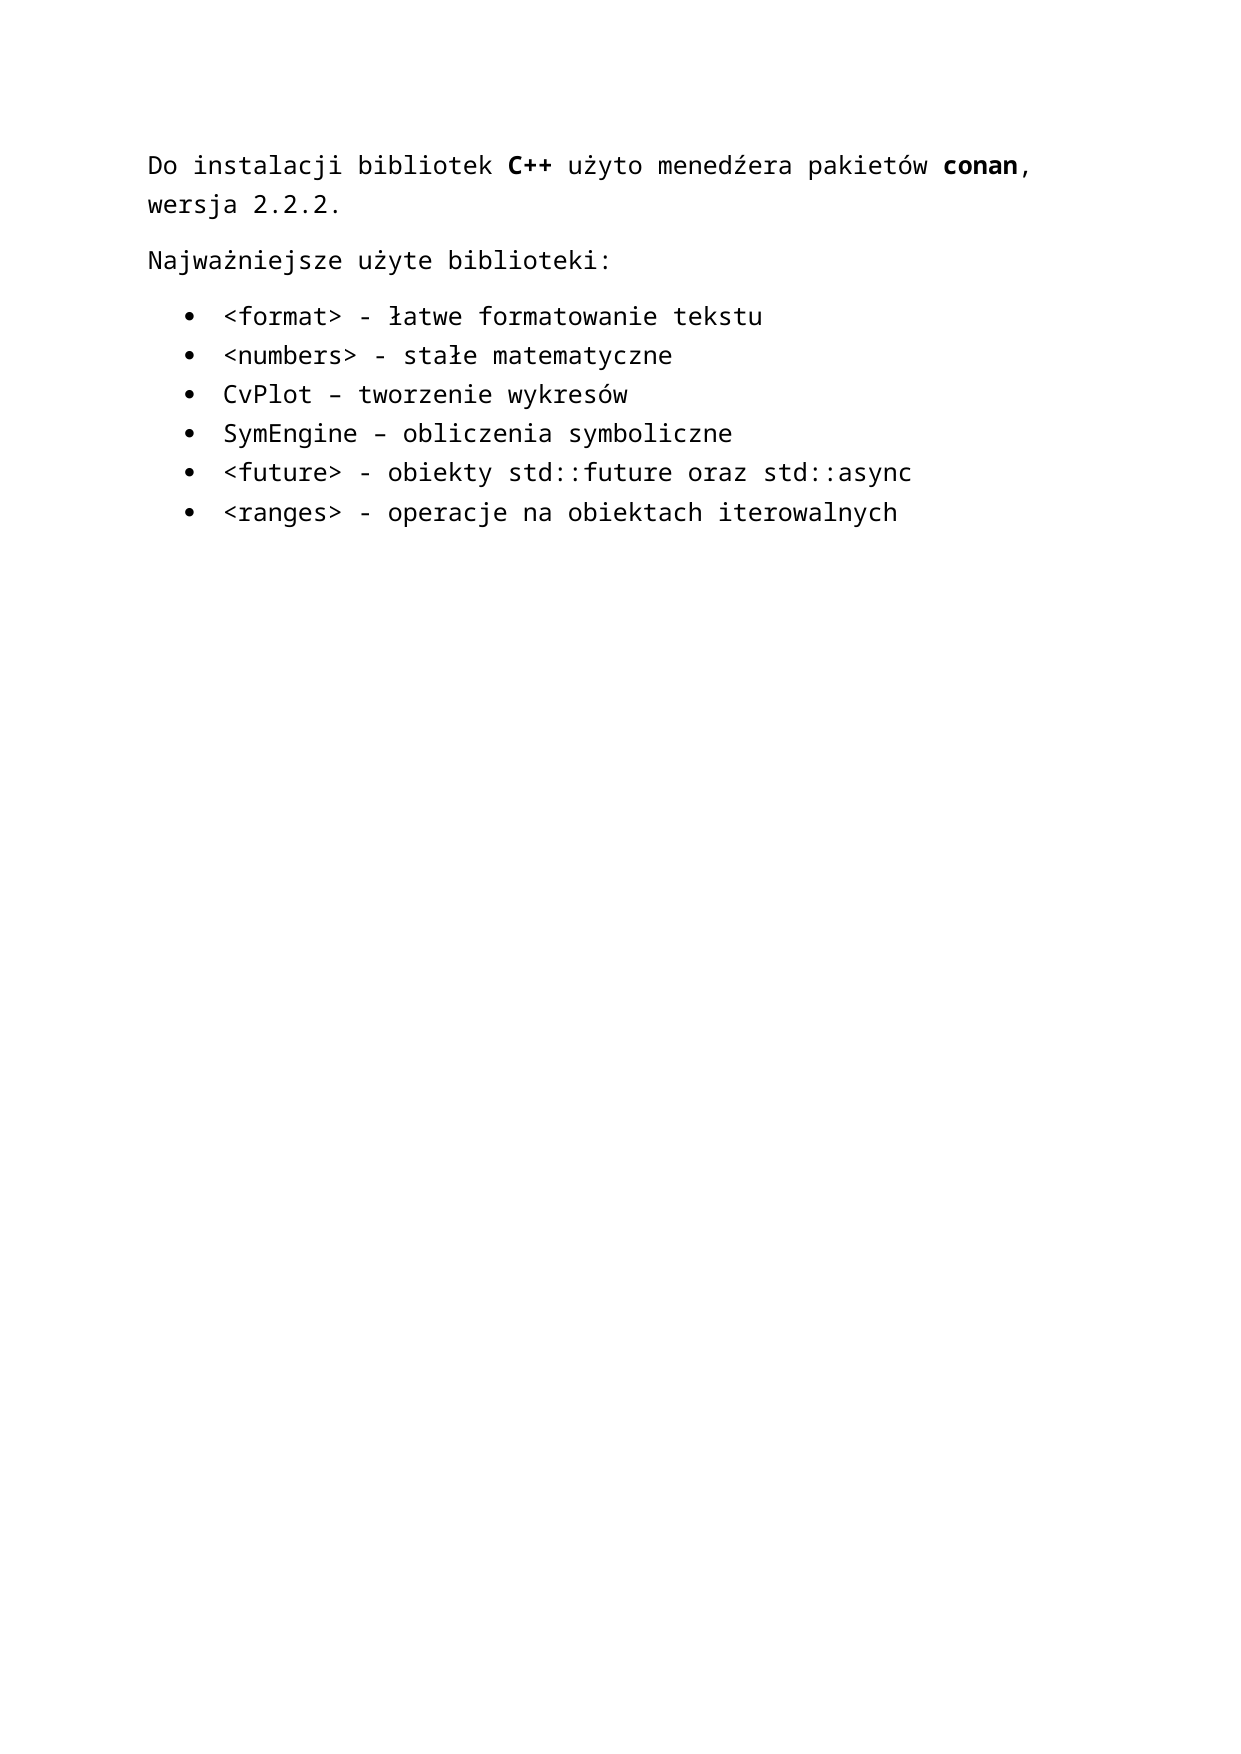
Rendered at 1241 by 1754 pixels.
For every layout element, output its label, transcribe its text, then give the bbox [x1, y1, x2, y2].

list <numbers> - stałe matematyczne [185, 338, 1093, 372]
list <ranges> - operacje na obiektach iterowalnych [185, 494, 1093, 528]
text Do instalacji bibliotek C++ użyto menedźera pakietów conan, wersja 2.2.2. [148, 148, 1093, 221]
list <future> - obiekty std::future oraz std::async [185, 455, 1093, 489]
list CvPlot – tworzenie wykresów [185, 377, 1093, 411]
list <format> - łatwe formatowanie tekstu [185, 298, 1093, 332]
list SymEngine – obliczenia symboliczne [185, 416, 1093, 450]
text Najważniejsze użyte biblioteki: [148, 243, 1093, 277]
